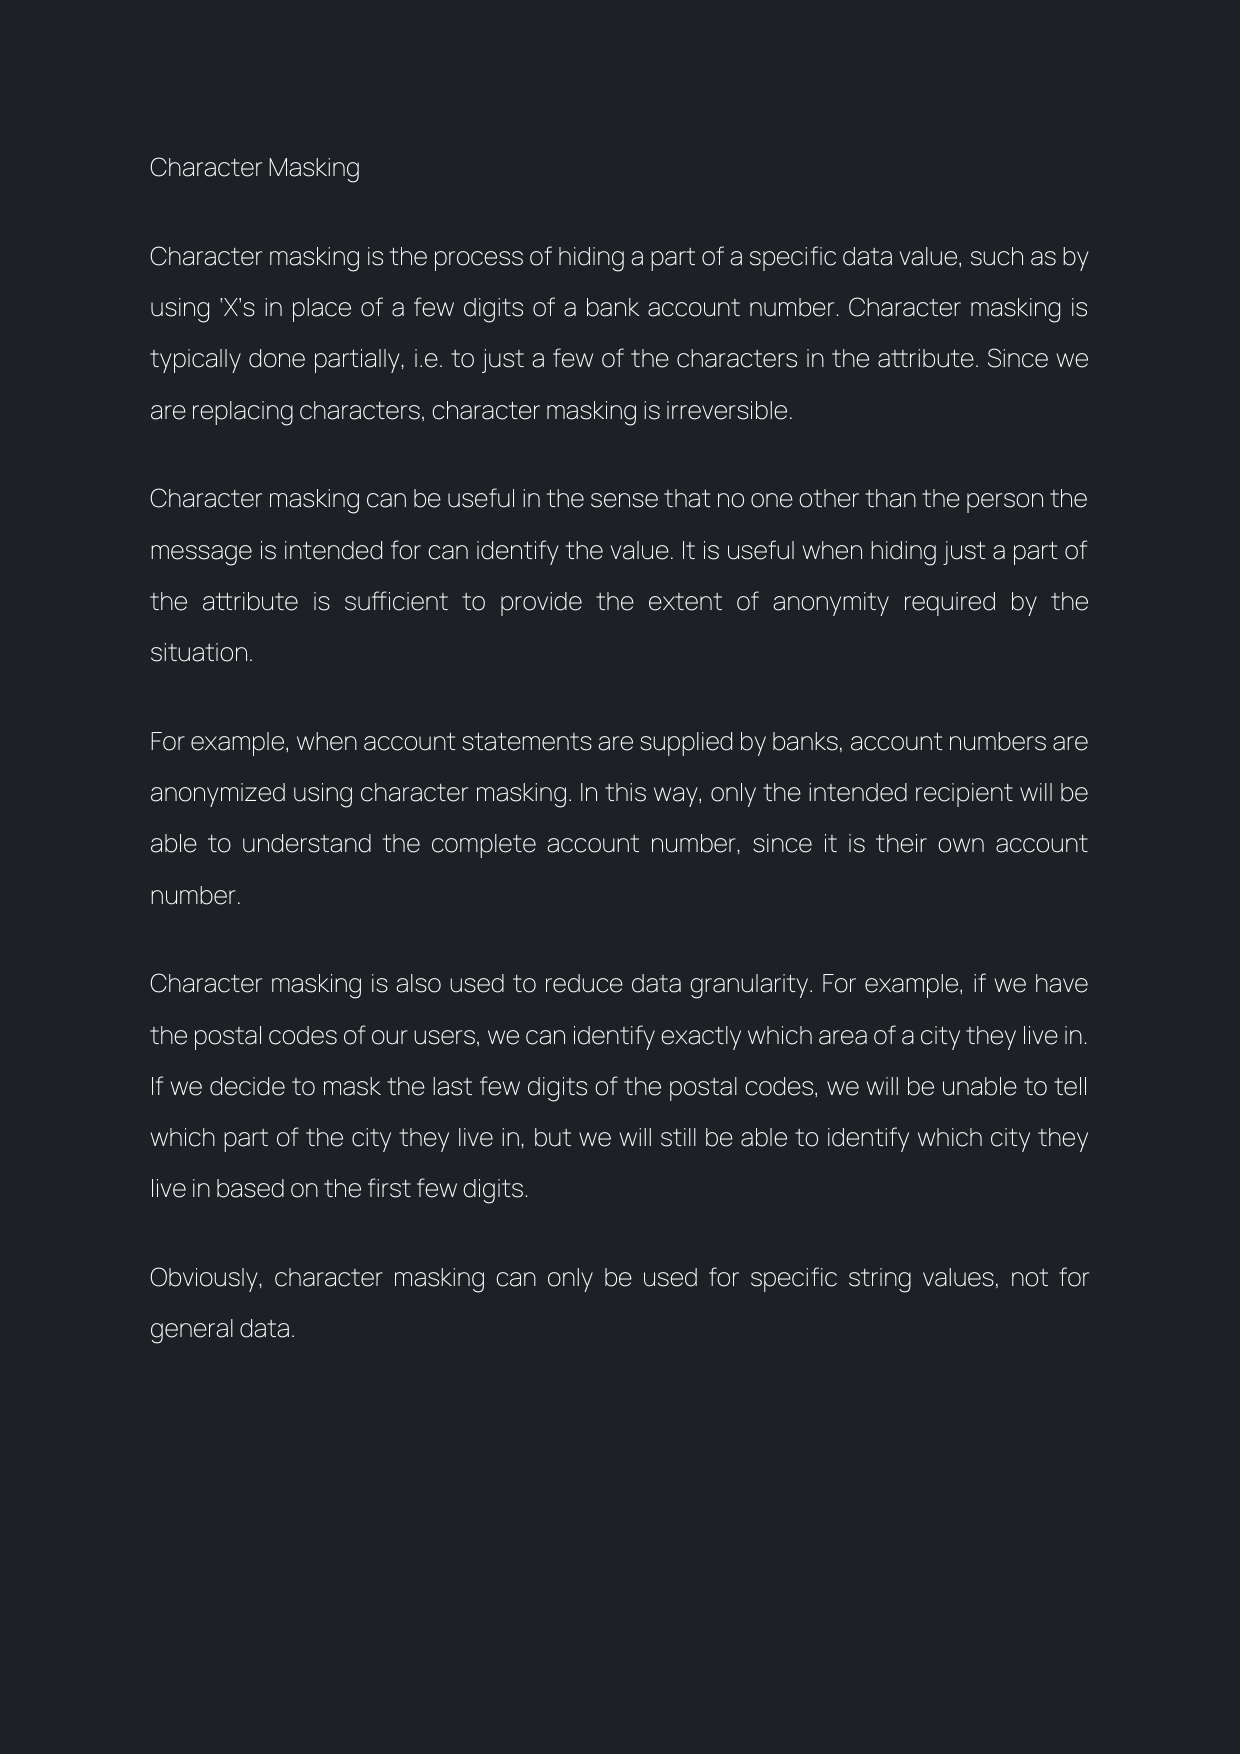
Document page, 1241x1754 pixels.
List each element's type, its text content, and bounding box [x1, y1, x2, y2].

text Character masking is also used to reduce data granularity. For example, if we have the postal codes of our users, we can identify exactly which area of a city they live in. If we decide to mask the last few digits of the postal codes, we will be unable to tell which part of the city they live in, but we will still be able to identify which city they live in based on the first few digits. [150, 966, 1090, 1205]
text Character masking can be useful in the sense that no one other than the person the message is intended for can identify the value. It is useful when hiding just a part of the attribute is sufficient to provide the extent of anonymity required by the situation. [150, 481, 1090, 669]
text For example, when account statements are supplied by banks, account numbers are anonymized using character masking. In this way, only the intended recipient will be able to understand the complete account number, since it is their own account number. [150, 724, 1090, 912]
text Character masking is the process of hiding a part of a specific data value, such as by using ‘X’s in place of a few digits of a bank account number. Character masking is typically done partially, i.e. to just a few of the characters in the attribute. Since we are replacing characters, character masking is irreversible. [150, 239, 1090, 427]
subtitle Character Masking [150, 150, 1090, 184]
text Obviously, character masking can only be used for specific string values, not for general data. [150, 1260, 1090, 1345]
